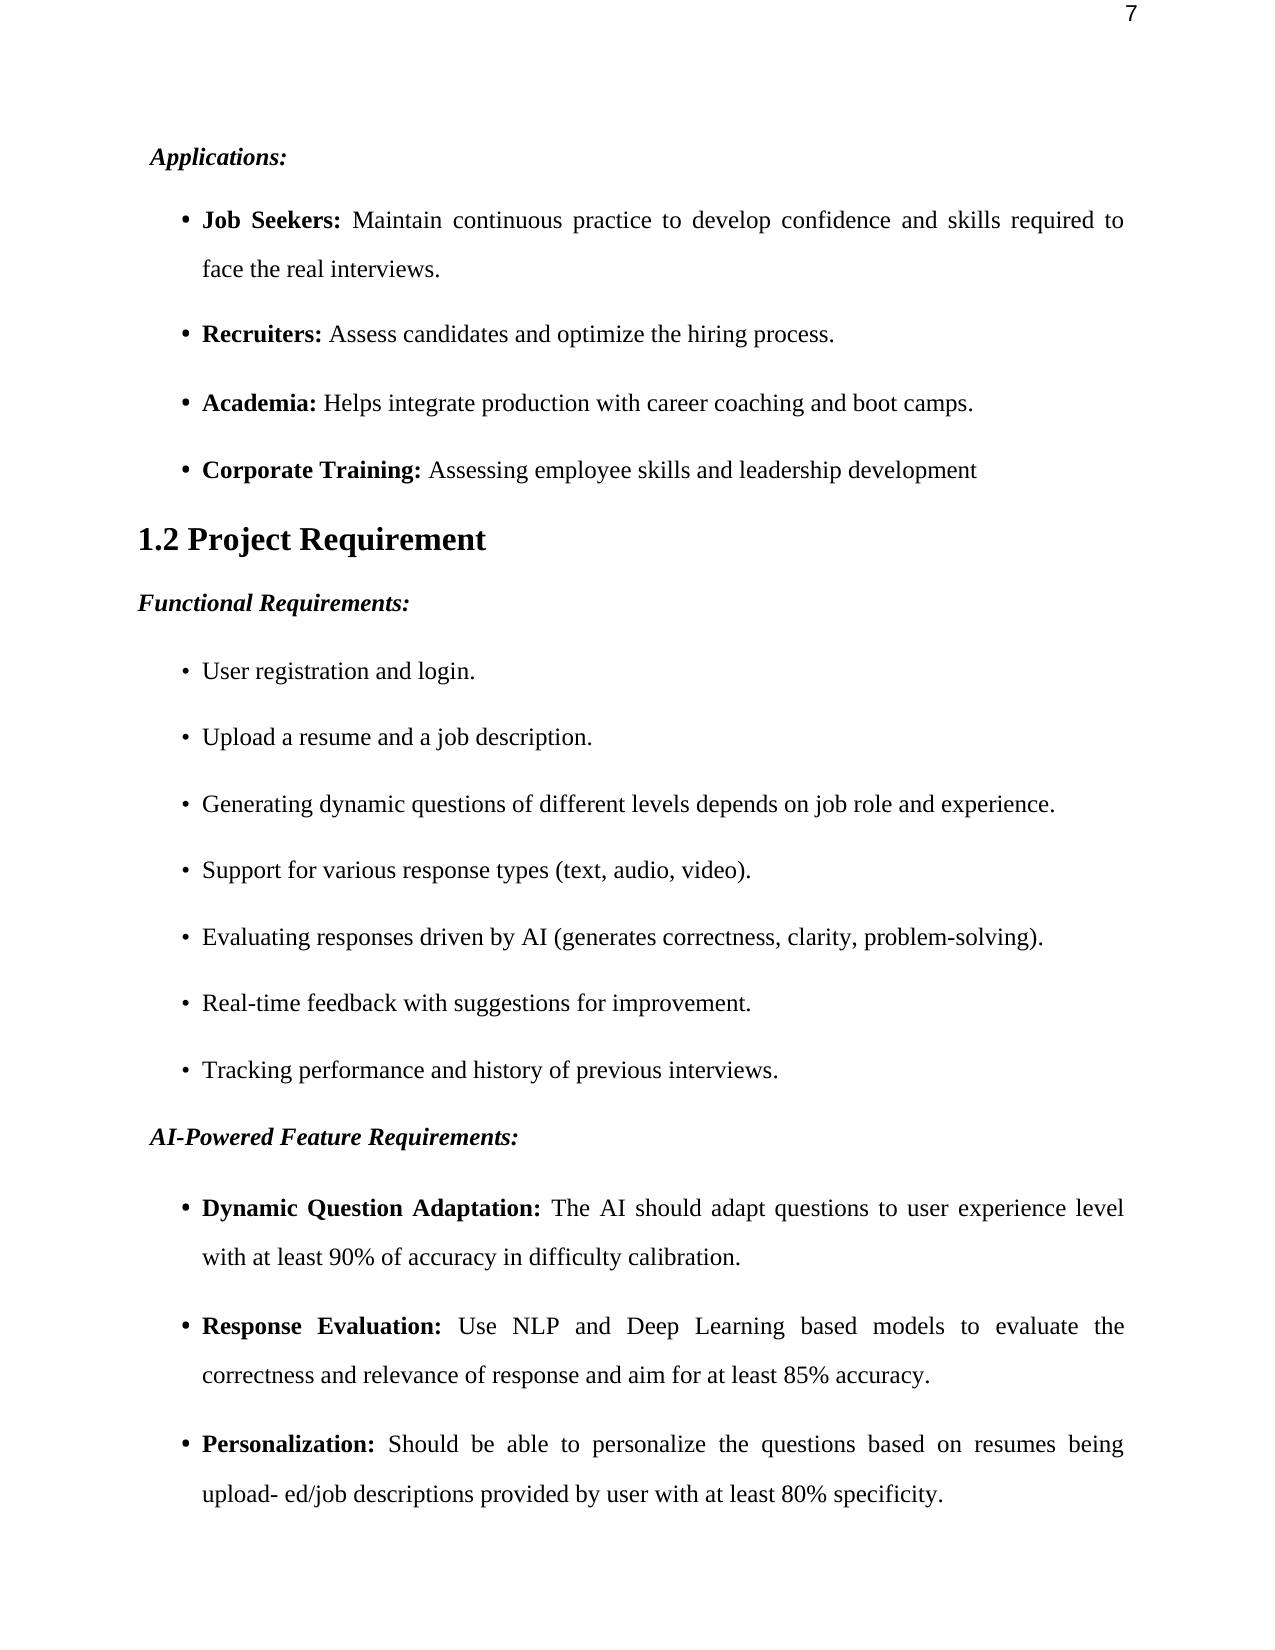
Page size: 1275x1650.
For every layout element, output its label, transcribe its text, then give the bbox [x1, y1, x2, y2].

list Evaluating responses driven by AI (generates correctness, clarity, problem-solving). [181, 922, 1137, 951]
subtitle Applications: [150, 142, 1137, 170]
list Response Evaluation: Use NLP and Deep Learning based models to evaluate the correctness and relevance of response and aim for at least 85% accuracy. [181, 1308, 1125, 1389]
list Job Seekers: Maintain continuous practice to develop confidence and skills required to face the real interviews. [181, 202, 1125, 283]
list Academia: Helps integrate production with career coaching and boot camps. [181, 384, 1137, 418]
subtitle AI-Powered Feature Requirements: [150, 1122, 1137, 1151]
subtitle Functional Requirements: [137, 588, 1137, 617]
list Generating dynamic questions of different levels depends on job role and experience. [181, 789, 1137, 817]
list Recruiters: Assess candidates and optimize the hiring process. [181, 316, 1137, 350]
list Support for various response types (text, audio, video). [181, 855, 1137, 884]
list Tracking performance and history of previous interviews. [181, 1055, 1137, 1083]
list Dynamic Question Adaptation: The AI should adapt questions to user experience level with at least 90% of accuracy in difficulty calibration. [181, 1190, 1125, 1271]
list Corporate Training: Assessing employee skills and leadership development [181, 452, 1137, 486]
list User registration and login. [181, 656, 1137, 684]
list Upload a resume and a job description. [181, 722, 1137, 751]
list Personalization: Should be able to personalize the questions based on resumes being upload- ed/job descriptions provided by user with at least 80% specificity. [181, 1426, 1125, 1508]
subtitle 1.2 Project Requirement [137, 519, 1137, 558]
list Real-time feedback with suggestions for improvement. [181, 988, 1137, 1017]
